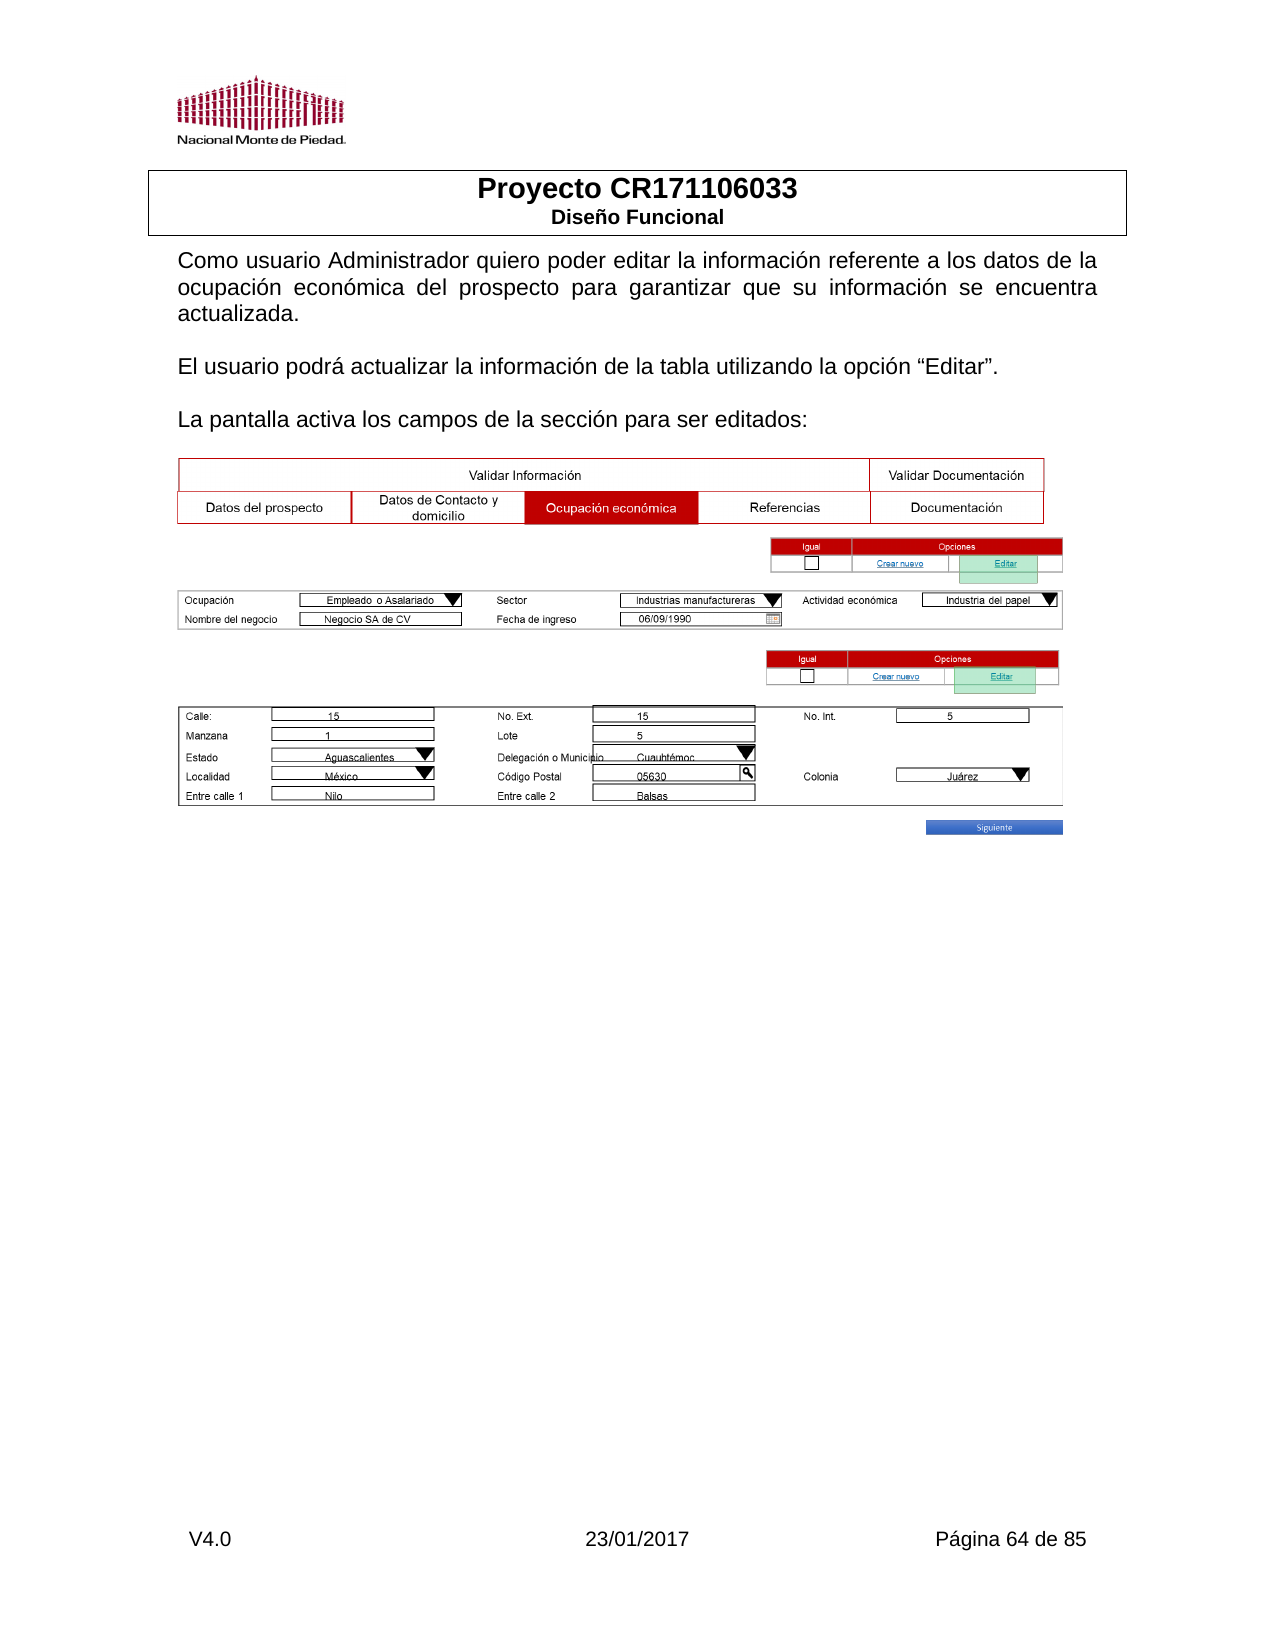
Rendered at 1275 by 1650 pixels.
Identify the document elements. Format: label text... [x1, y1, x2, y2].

text Como usuario Administrador quiero poder editar la información referente a los datos de la ocupación económica del prospecto para garantizar que su información se encuentra actualizada. [177, 247, 1098, 327]
picture [177, 75, 346, 144]
text La pantalla activa los campos de la sección para ser editados: [177, 406, 1098, 432]
picture [177, 458, 1063, 839]
text El usuario podrá actualizar la información de la tabla utilizando la opción “Editar”. [177, 353, 1098, 379]
